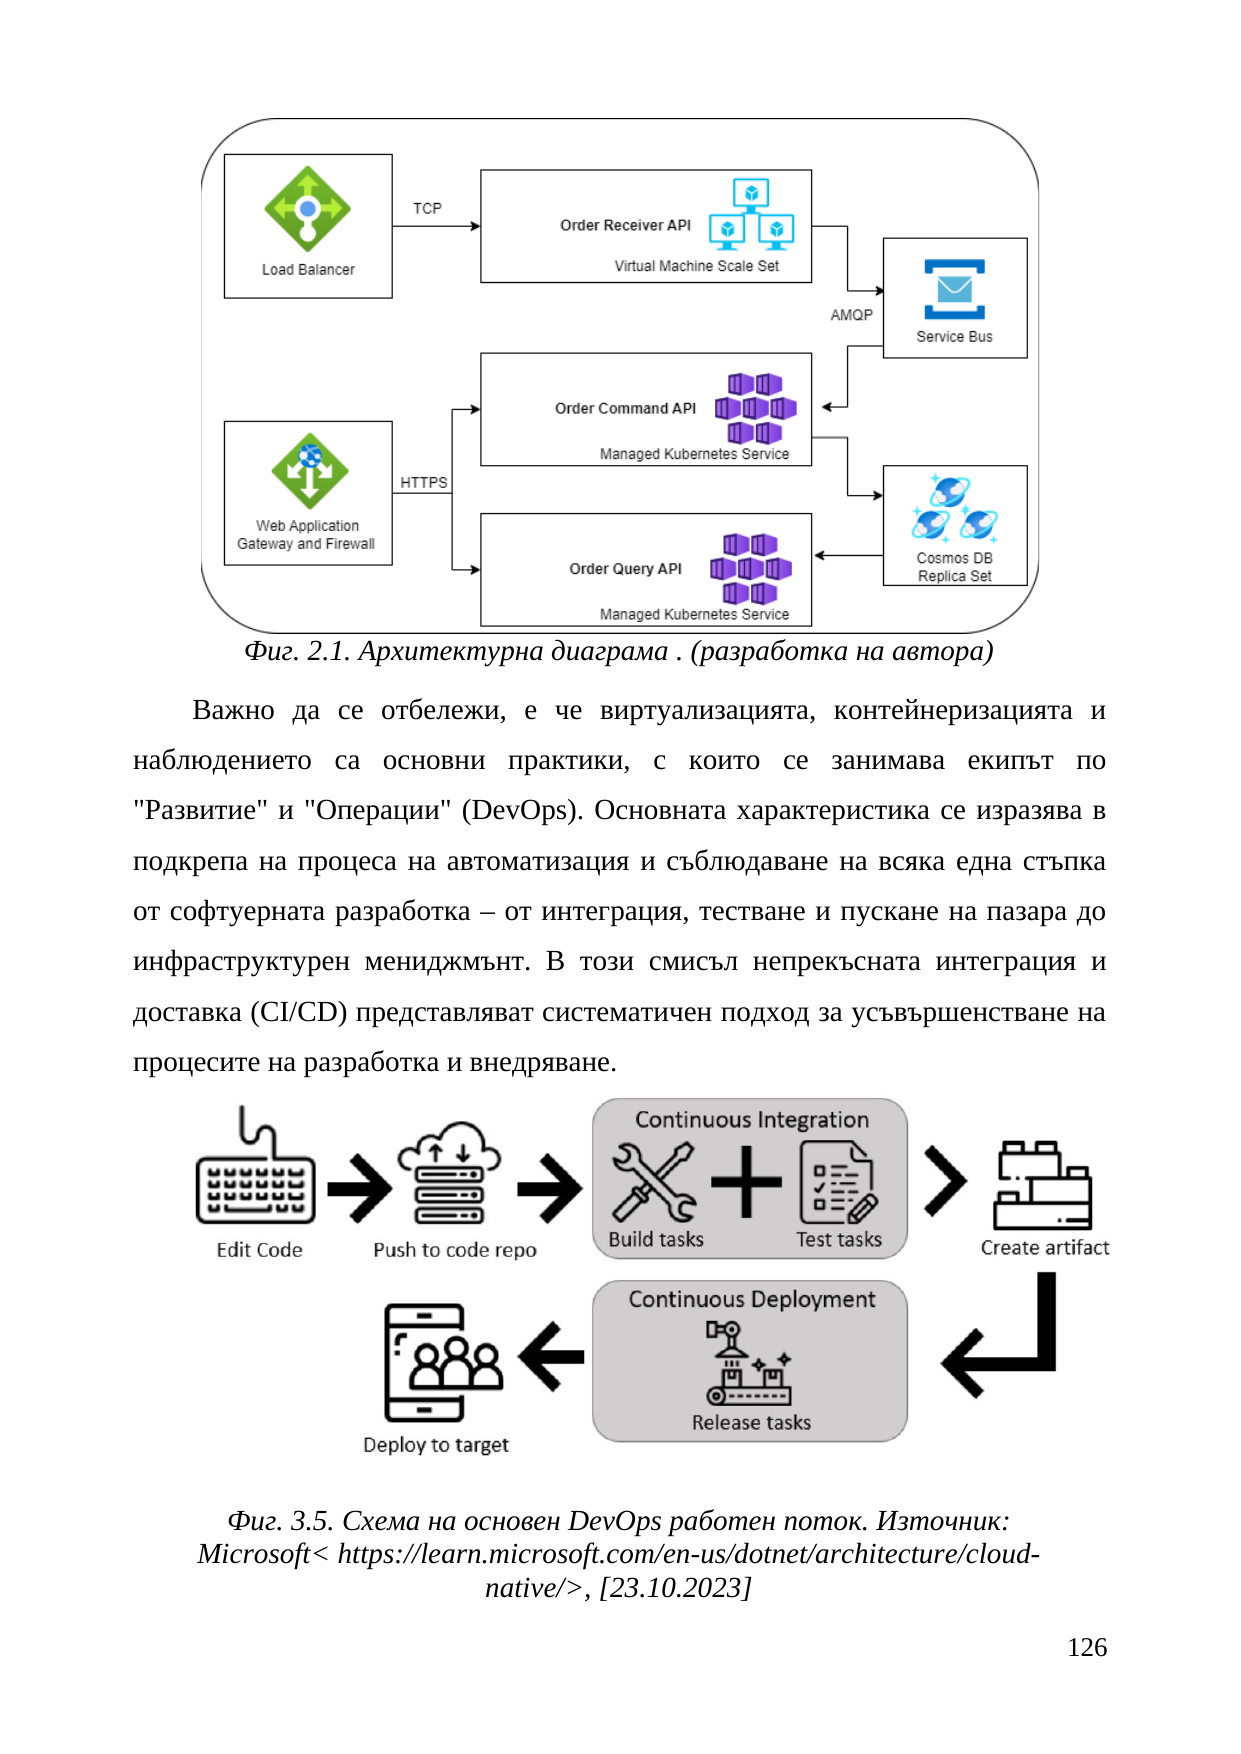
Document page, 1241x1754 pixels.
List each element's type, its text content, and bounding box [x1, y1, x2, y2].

picture [201, 118, 1040, 634]
text Важно да се отбележи, е че виртуализацията, контейнеризацията и наблюдението са основни практики, с които се занимава екипът по "Развитие" и "Операции" (DevOps). Основната характеристика се изразява в подкрепа на процеса на автоматизация и съблюдаване на всяка една стъпка от софтуерната разработка – от интеграция, тестване и пускане на пазара до инфраструктурен мениджмънт. В този смисъл непрекъсната интеграция и доставка (CI/CD) представляват систематичен подход за усъвършенстване на процесите на разработка и внедряване. [133, 692, 1107, 1078]
picture [192, 1094, 1114, 1461]
title Фиг. 3.5. Схема на основен DevOps работен поток. Източник: Microsoft< https://learn.microsoft.com/en-us/dotnet/architecture/cloud-native/>, [23.10.2023] [192, 1503, 1048, 1603]
